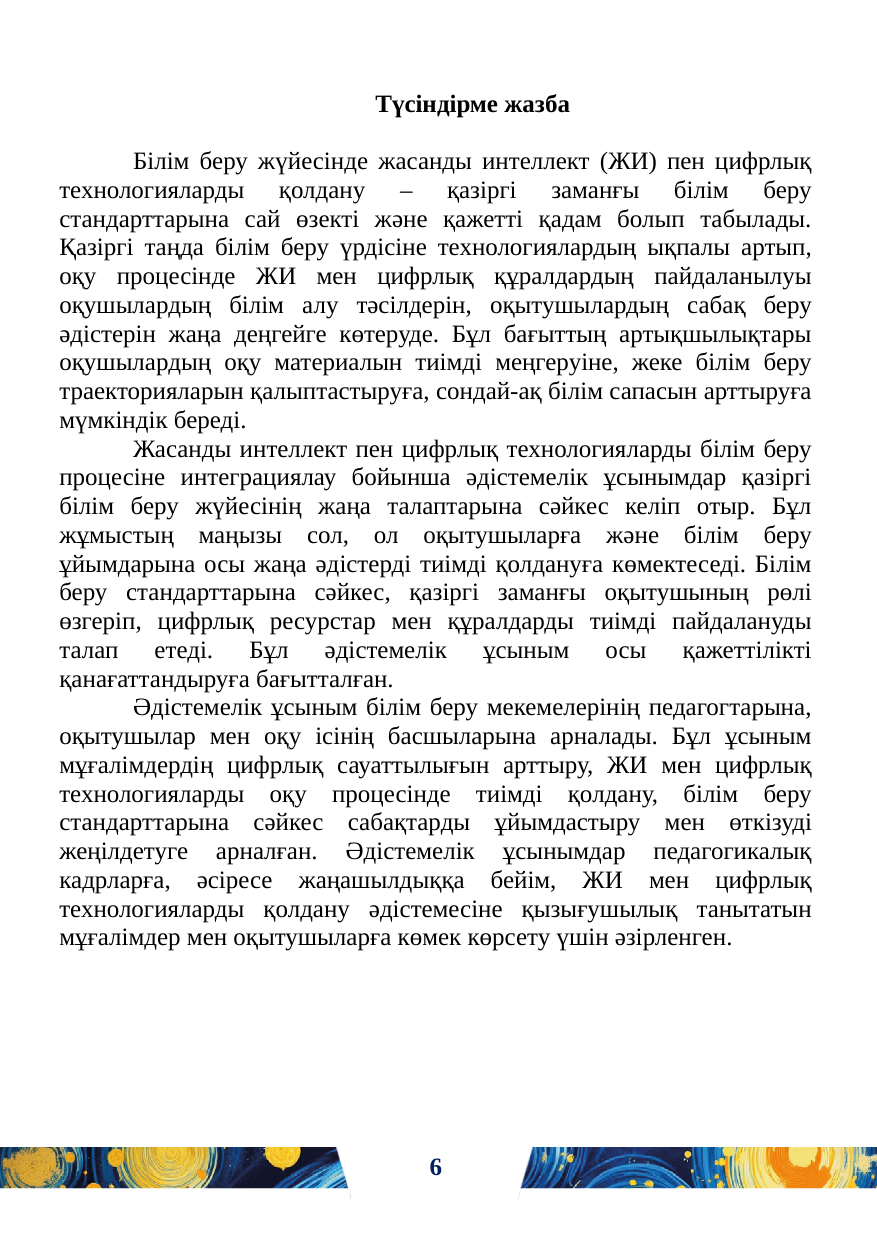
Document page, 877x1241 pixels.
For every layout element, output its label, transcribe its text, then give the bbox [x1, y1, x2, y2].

picture [0, 1146, 877, 1200]
text Білім беру жүйесінде жасанды интеллект (ЖИ) пен цифрлық технологияларды қолдану – қазіргі заманғы білім беру стандарттарына сай өзекті және қажетті қадам болып табылады. Қазіргі таңда білім беру үрдісіне технологиялардың ықпалы артып, оқу процесінде ЖИ мен цифрлық құралдардың пайдаланылуы оқушылардың білім алу тәсілдерін, оқытушылардың сабақ беру әдістерін жаңа деңгейге көтеруде. Бұл бағыттың артықшылықтары оқушылардың оқу материалын тиімді меңгеруіне, жеке білім беру траекторияларын қалыптастыруға, сондай-ақ білім сапасын арттыруға мүмкіндік береді. [59, 146, 812, 434]
text Түсіндірме жазба [59, 89, 812, 117]
text Әдістемелік ұсыным білім беру мекемелерінің педагогтарына, оқытушылар мен оқу ісінің басшыларына арналады. Бұл ұсыным мұғалімдердің цифрлық сауаттылығын арттыру, ЖИ мен цифрлық технологияларды оқу процесінде тиімді қолдану, білім беру стандарттарына сәйкес сабақтарды ұйымдастыру мен өткізуді жеңілдетуге арналған. Әдістемелік ұсынымдар педагогикалық кадрларға, әсіресе жаңашылдыққа бейім, ЖИ мен цифрлық технологияларды қолдану әдістемесіне қызығушылық танытатын мұғалімдер мен оқытушыларға көмек көрсету үшін әзірленген. [59, 692, 812, 951]
text Жасанды интеллект пен цифрлық технологияларды білім беру процесіне интеграциялау бойынша әдістемелік ұсынымдар қазіргі білім беру жүйесінің жаңа талаптарына сәйкес келіп отыр. Бұл жұмыстың маңызы сол, ол оқытушыларға және білім беру ұйымдарына осы жаңа әдістерді тиімді қолдануға көмектеседі. Білім беру стандарттарына сәйкес, қазіргі заманғы оқытушының рөлі өзгеріп, цифрлық ресурстар мен құралдарды тиімді пайдалануды талап етеді. Бұл әдістемелік ұсыным осы қажеттілікті қанағаттандыруға бағытталған. [59, 434, 812, 692]
